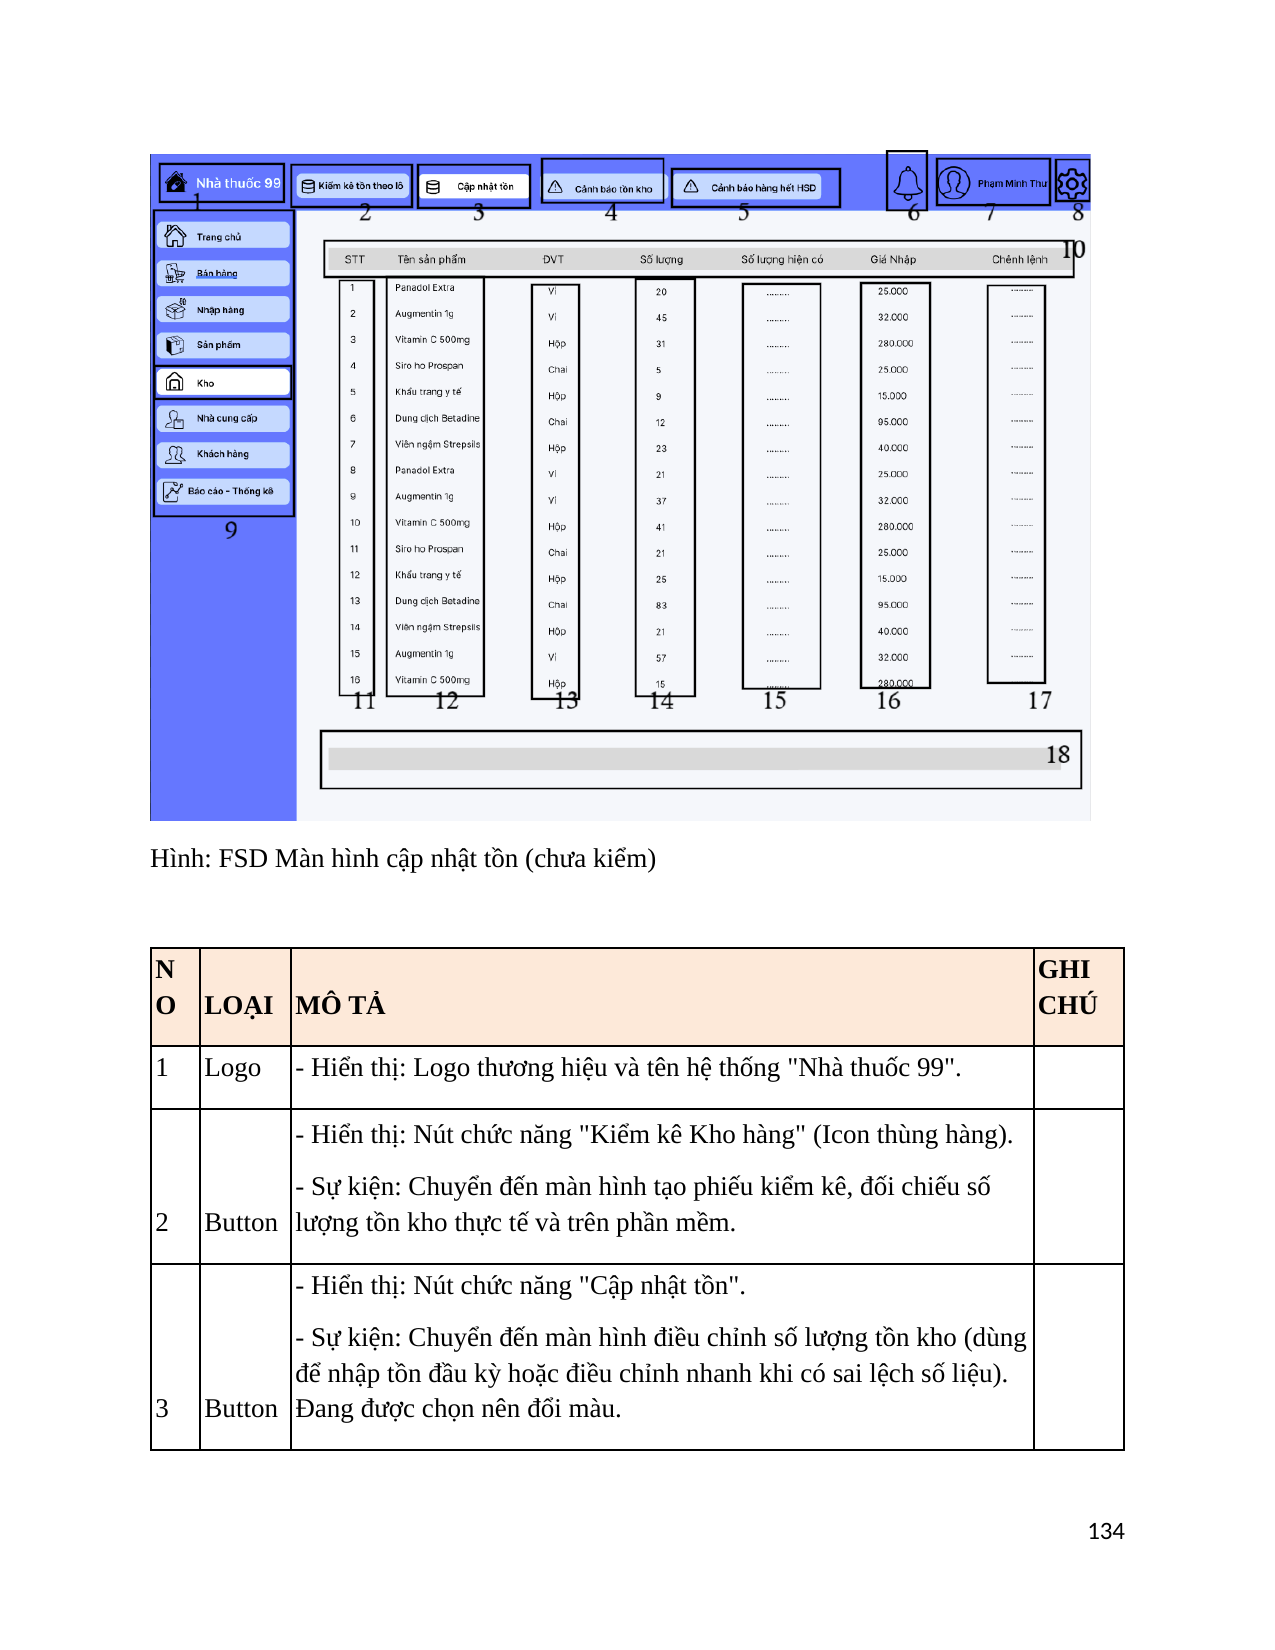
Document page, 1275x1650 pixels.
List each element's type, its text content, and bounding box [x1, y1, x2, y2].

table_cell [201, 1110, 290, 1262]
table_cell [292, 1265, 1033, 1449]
text Hình: FSD Màn hình cập nhật tồn (chưa kiểm) [150, 842, 1125, 873]
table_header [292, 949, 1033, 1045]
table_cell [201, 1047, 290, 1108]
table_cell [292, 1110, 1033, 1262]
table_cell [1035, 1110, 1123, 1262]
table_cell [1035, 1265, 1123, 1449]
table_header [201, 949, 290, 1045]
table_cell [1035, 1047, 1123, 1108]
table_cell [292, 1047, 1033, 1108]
picture [150, 150, 1091, 821]
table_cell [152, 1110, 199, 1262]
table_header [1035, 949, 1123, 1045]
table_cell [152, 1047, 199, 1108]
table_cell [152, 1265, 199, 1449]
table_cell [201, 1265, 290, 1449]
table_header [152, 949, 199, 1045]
